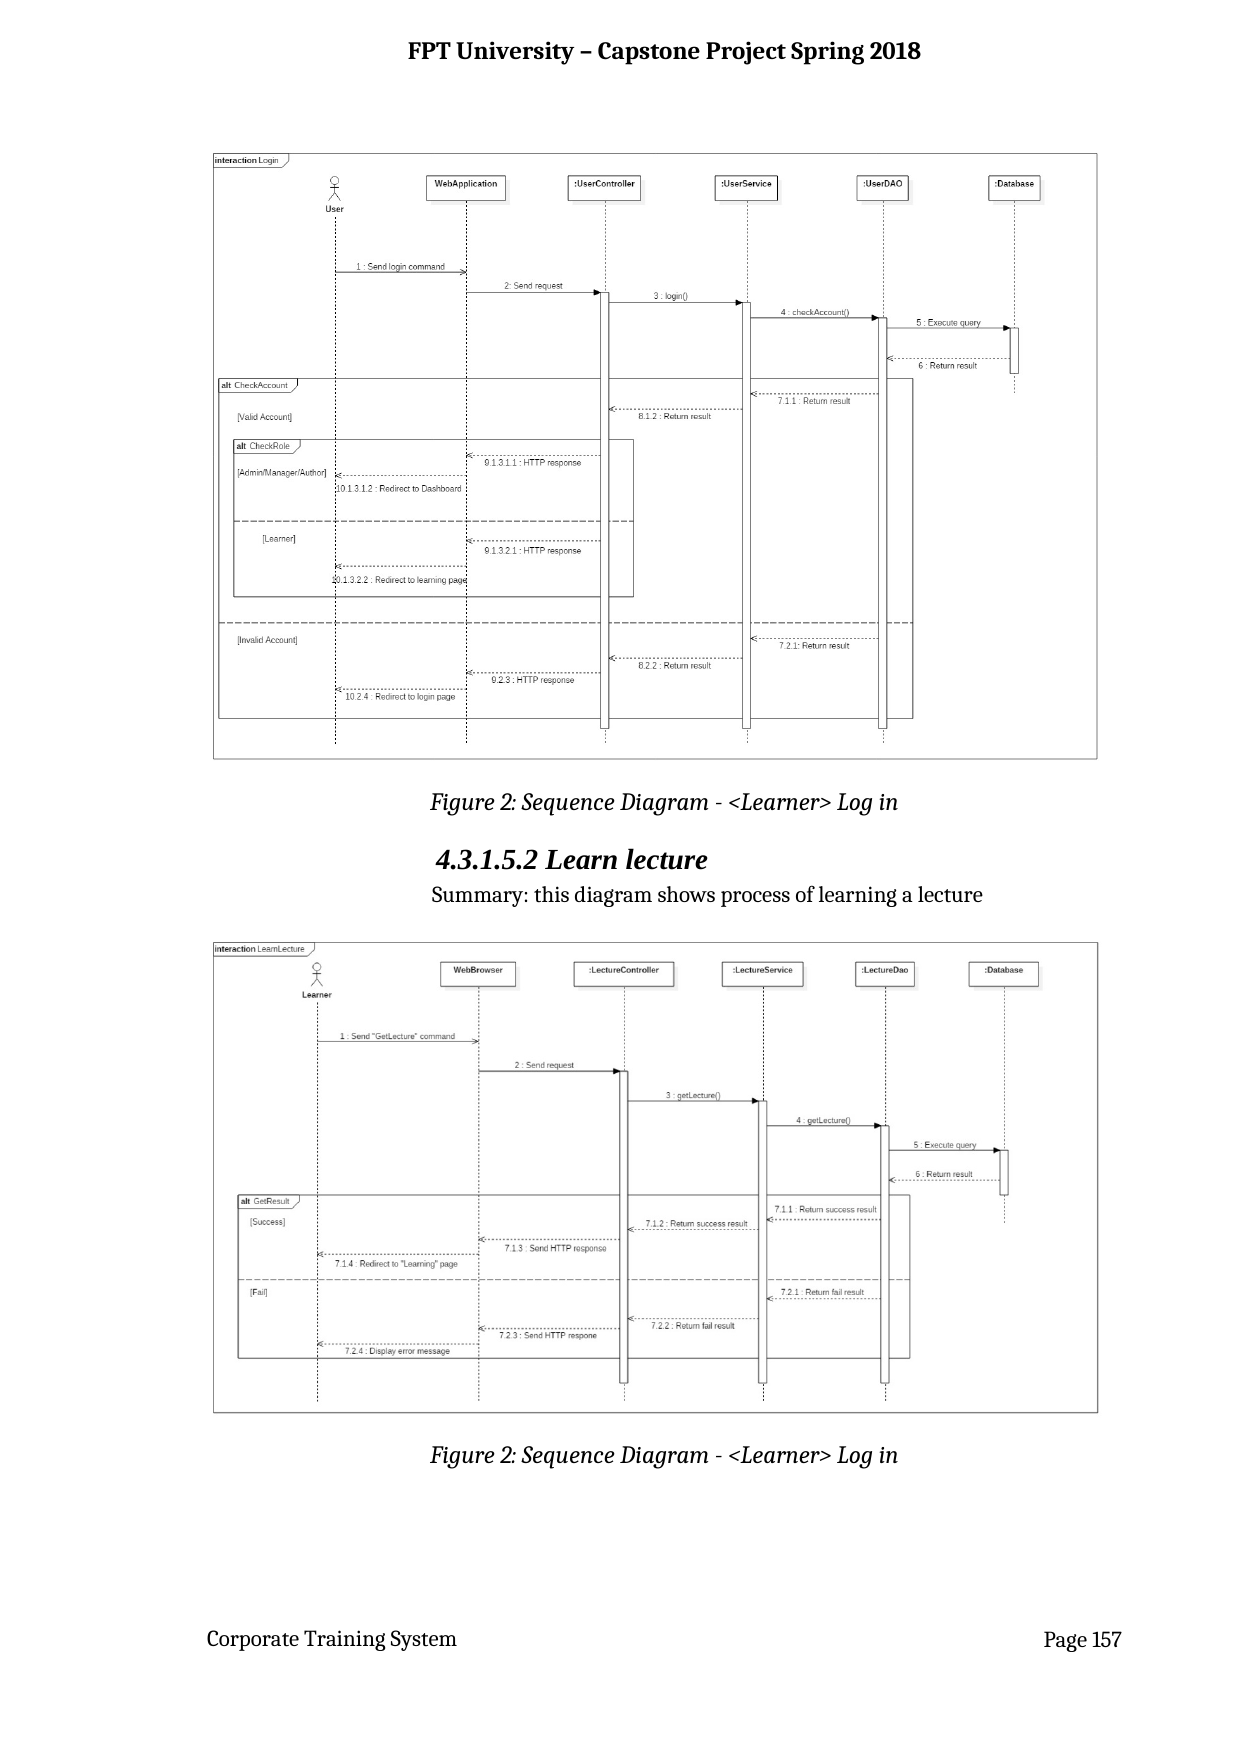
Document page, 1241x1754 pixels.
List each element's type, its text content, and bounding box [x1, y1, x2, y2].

picture [207, 936, 1122, 1437]
subtitle 4.3.1.5.2 Learn lecture [436, 842, 1124, 876]
text Figure 2: Sequence Diagram - <Learner> Log in [207, 784, 1122, 817]
text Summary: this diagram shows process of learning a lecture [432, 882, 1122, 908]
picture [207, 147, 1122, 784]
text Figure 2: Sequence Diagram - <Learner> Log in [207, 1437, 1122, 1470]
